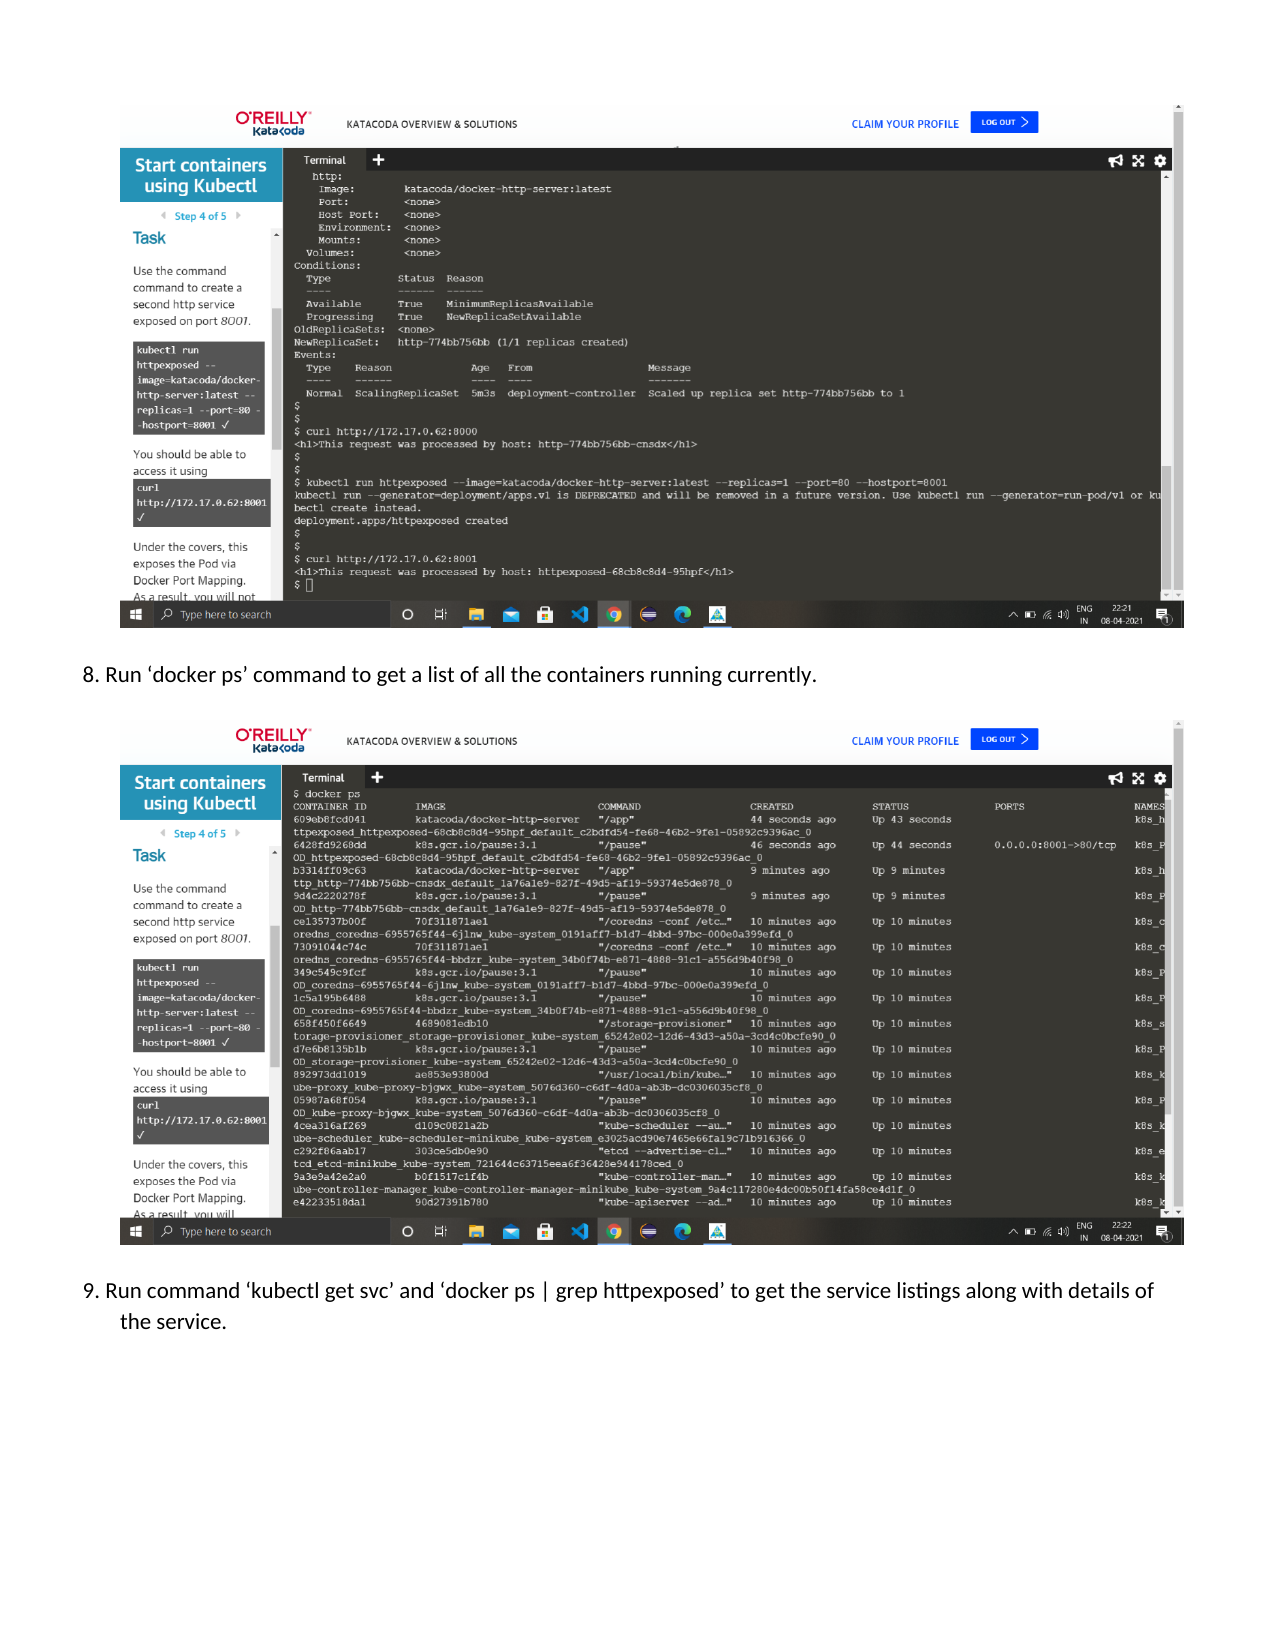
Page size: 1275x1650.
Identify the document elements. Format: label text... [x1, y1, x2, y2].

picture [120, 105, 1184, 628]
list Run command ‘kubectl get svc’ and ‘docker ps | grep httpexposed’ to get the service listings along with details of the service. [82, 1277, 1170, 1335]
picture [120, 720, 1184, 1245]
list Run ‘docker ps’ command to get a list of all the containers running currently. [82, 660, 1170, 688]
